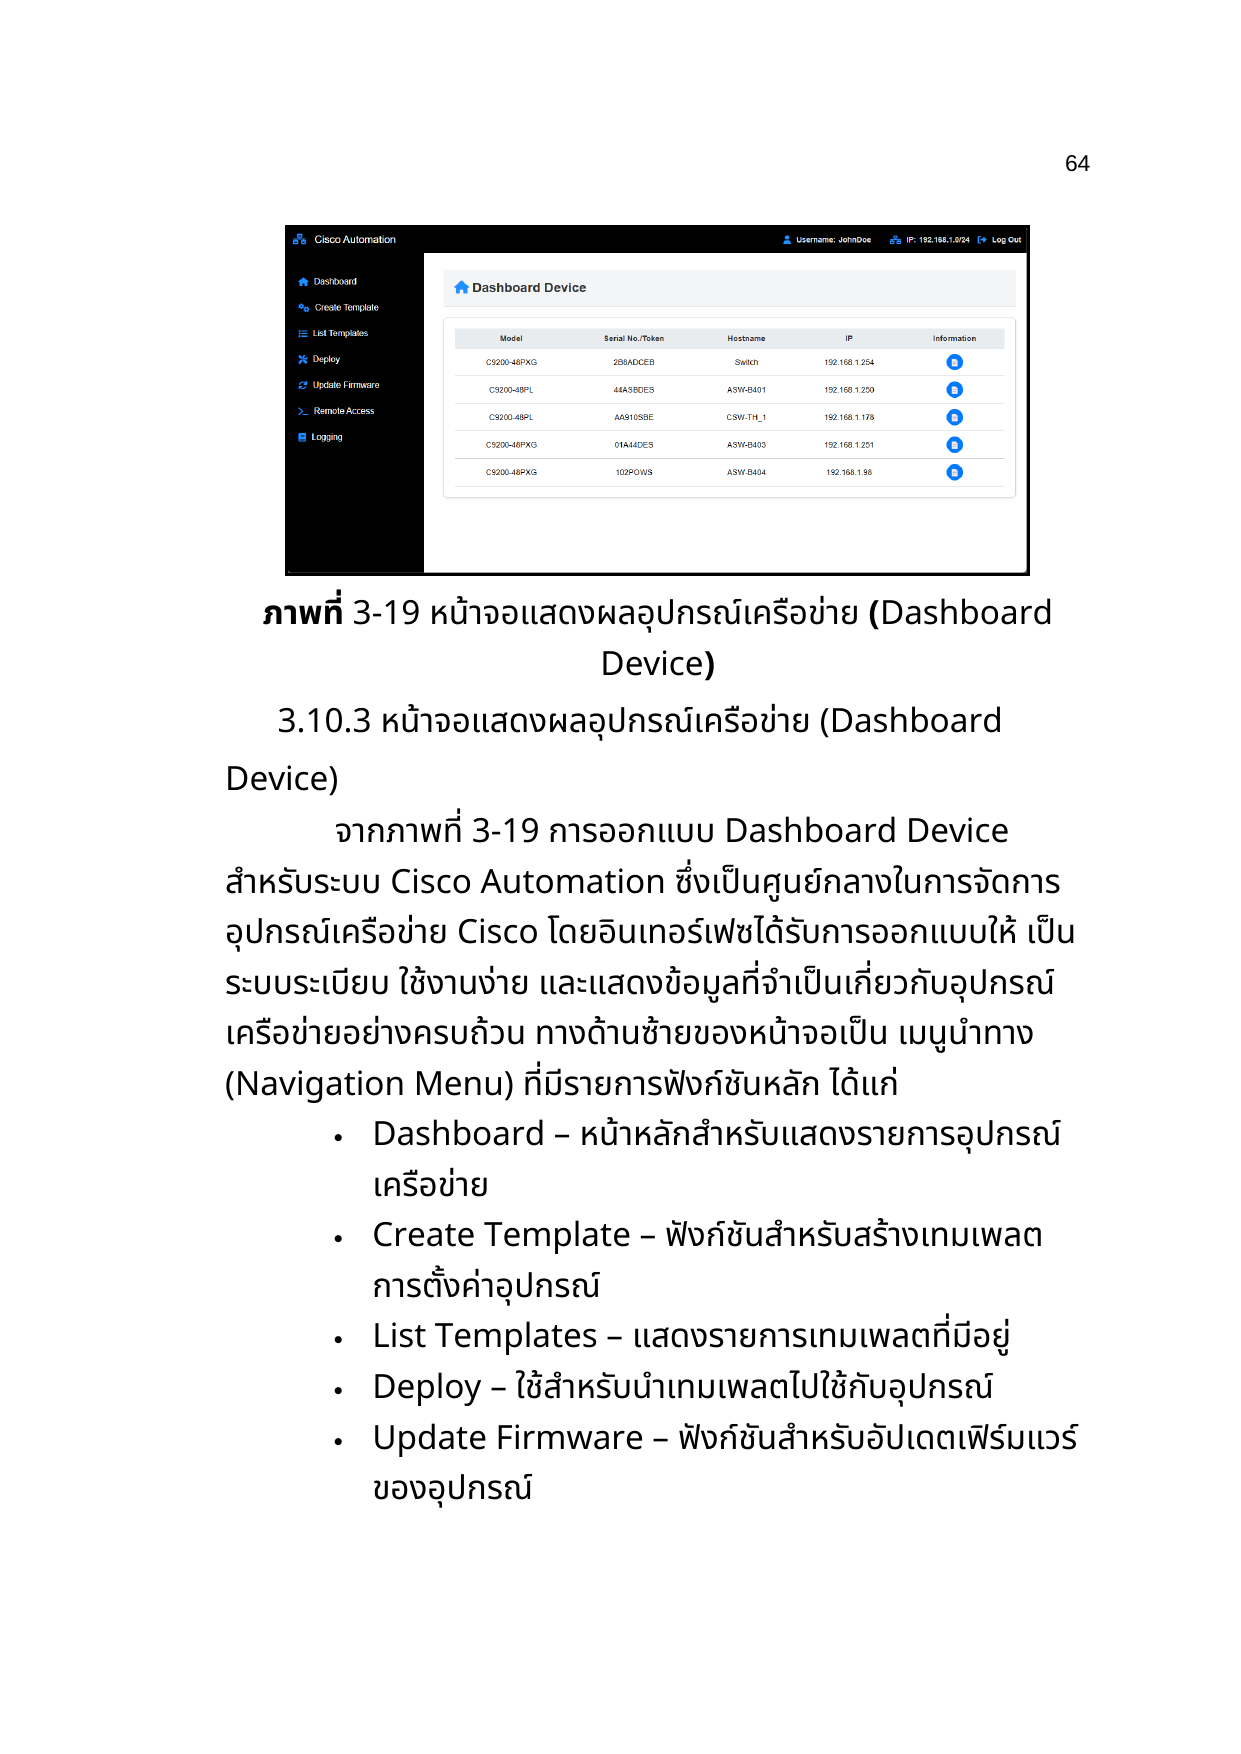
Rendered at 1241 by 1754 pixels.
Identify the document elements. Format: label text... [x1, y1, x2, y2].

subtitle หน้าจอแสดงผลอุปกรณ์เครือข่าย (Dashboard Device) [225, 697, 1090, 800]
list Create Template – ฟังก์ชันสำหรับสร้างเทมเพลตการตั้งค่าอุปกรณ์ [334, 1211, 1090, 1312]
text จากภาพที่ 3-19 การออกแบบ Dashboard Device สำหรับระบบ Cisco Automation ซึ่งเป็นศูนย์กลางในการจัดการอุปกรณ์เครือข่าย Cisco โดยอินเทอร์เฟซได้รับการออกแบบให้ เป็นระบบระเบียบ ใช้งานง่าย และแสดงข้อมูลที่จำเป็นเกี่ยวกับอุปกรณ์เครือข่ายอย่างครบถ้วน ทางด้านซ้ายของหน้าจอเป็น เมนูนำทาง (Navigation Menu) ที่มีรายการฟังก์ชันหลัก ได้แก่ [225, 807, 1090, 1110]
list Deploy – ใช้สำหรับนำเทมเพลตไปใช้กับอุปกรณ์ [334, 1363, 1090, 1413]
picture [288, 228, 1027, 573]
list Update Firmware – ฟังก์ชันสำหรับอัปเดตเฟิร์มแวร์ของอุปกรณ์ [334, 1413, 1090, 1514]
list Dashboard – หน้าหลักสำหรับแสดงรายการอุปกรณ์เครือข่าย [334, 1110, 1090, 1211]
list List Templates – แสดงรายการเทมเพลตที่มีอยู่ [334, 1312, 1090, 1363]
text ภาพที่ 3-19 หน้าจอแสดงผลอุปกรณ์เครือข่าย (Dashboard Device) [225, 589, 1090, 685]
